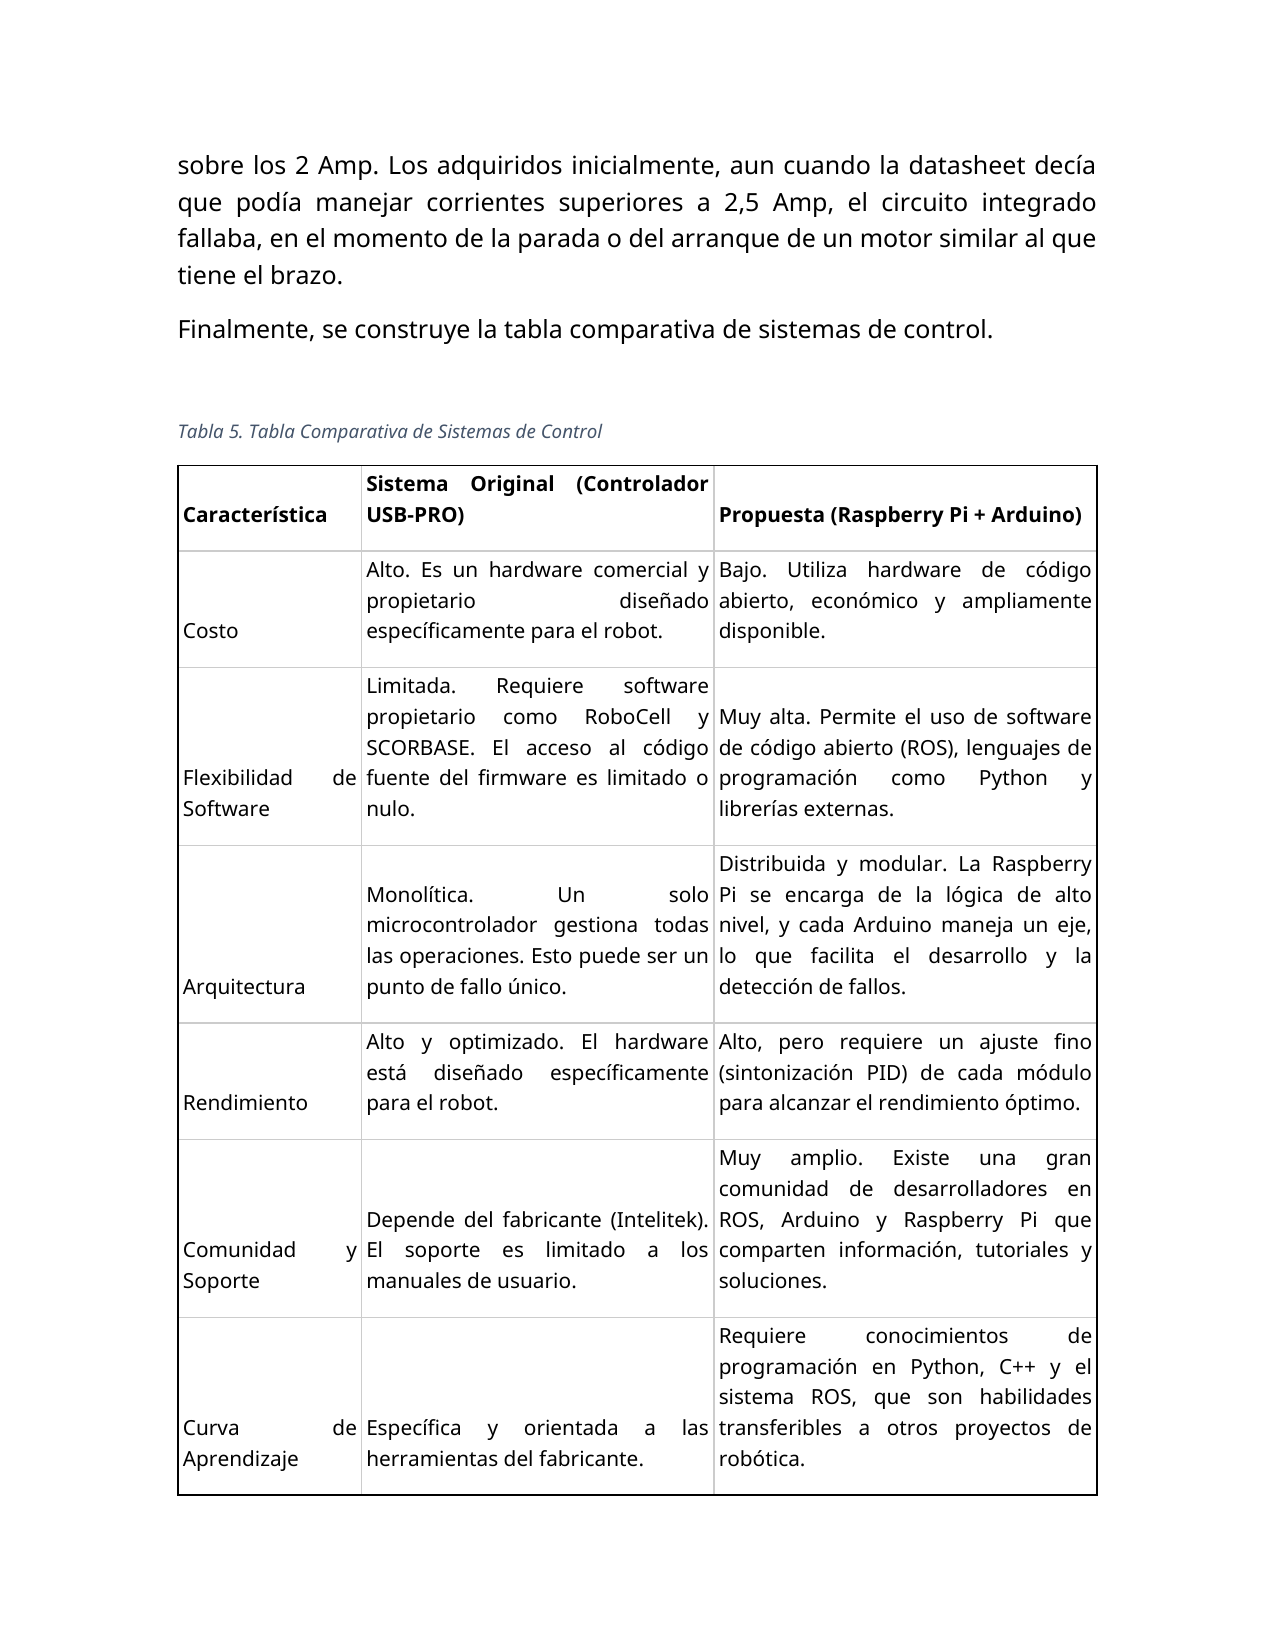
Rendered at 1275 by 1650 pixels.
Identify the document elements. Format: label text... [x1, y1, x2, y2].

table_cell Alto y optimizado. El hardware está diseñado específicamente para el robot. [362, 1024, 713, 1139]
table_header Propuesta (Raspberry Pi + Arduino) [715, 466, 1096, 550]
table_cell Muy alta. Permite el uso de software de código abierto (ROS), lenguajes de programación como Python y librerías externas. [715, 668, 1096, 844]
table_cell Flexibilidad de Software [179, 668, 361, 844]
text Tabla 5. Tabla Comparativa de Sistemas de Control [177, 418, 1098, 444]
table_cell Limitada. Requiere software propietario como RoboCell y SCORBASE. El acceso al código fuente del firmware es limitado o nulo. [362, 668, 713, 844]
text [177, 148, 1098, 292]
table_header Sistema Original (Controlador USB-PRO) [362, 466, 713, 550]
table_cell Alto. Es un hardware comercial y propietario diseñado específicamente para el robot. [362, 552, 713, 667]
table_cell Costo [179, 552, 361, 667]
text Finalmente, se construye la tabla comparativa de sistemas de control. [177, 311, 1098, 345]
table_cell Muy amplio. Existe una gran comunidad de desarrolladores en ROS, Arduino y Raspberry Pi que comparten información, tutoriales y soluciones. [715, 1140, 1096, 1316]
table_cell Distribuida y modular. La Raspberry Pi se encarga de la lógica de alto nivel, y cada Arduino maneja un eje, lo que facilita el desarrollo y la detección de fallos. [715, 846, 1096, 1022]
table_cell Alto, pero requiere un ajuste fino (sintonización PID) de cada módulo para alcanzar el rendimiento óptimo. [715, 1024, 1096, 1139]
table_cell Arquitectura [179, 846, 361, 1022]
table_cell Específica y orientada a las herramientas del fabricante. [362, 1318, 713, 1494]
table_cell Comunidad y Soporte [179, 1140, 361, 1316]
table_cell Requiere conocimientos de programación en Python, C++ y el sistema ROS, que son habilidades transferibles a otros proyectos de robótica. [715, 1318, 1096, 1494]
table_cell Curva de Aprendizaje [179, 1318, 361, 1494]
table_cell Rendimiento [179, 1024, 361, 1139]
table_cell Bajo. Utiliza hardware de código abierto, económico y ampliamente disponible. [715, 552, 1096, 667]
table_cell Monolítica. Un solo microcontrolador gestiona todas las operaciones. Esto puede ser un punto de fallo único. [362, 846, 713, 1022]
table_cell Depende del fabricante (Intelitek). El soporte es limitado a los manuales de usuario. [362, 1140, 713, 1316]
table_header Característica [179, 466, 361, 550]
